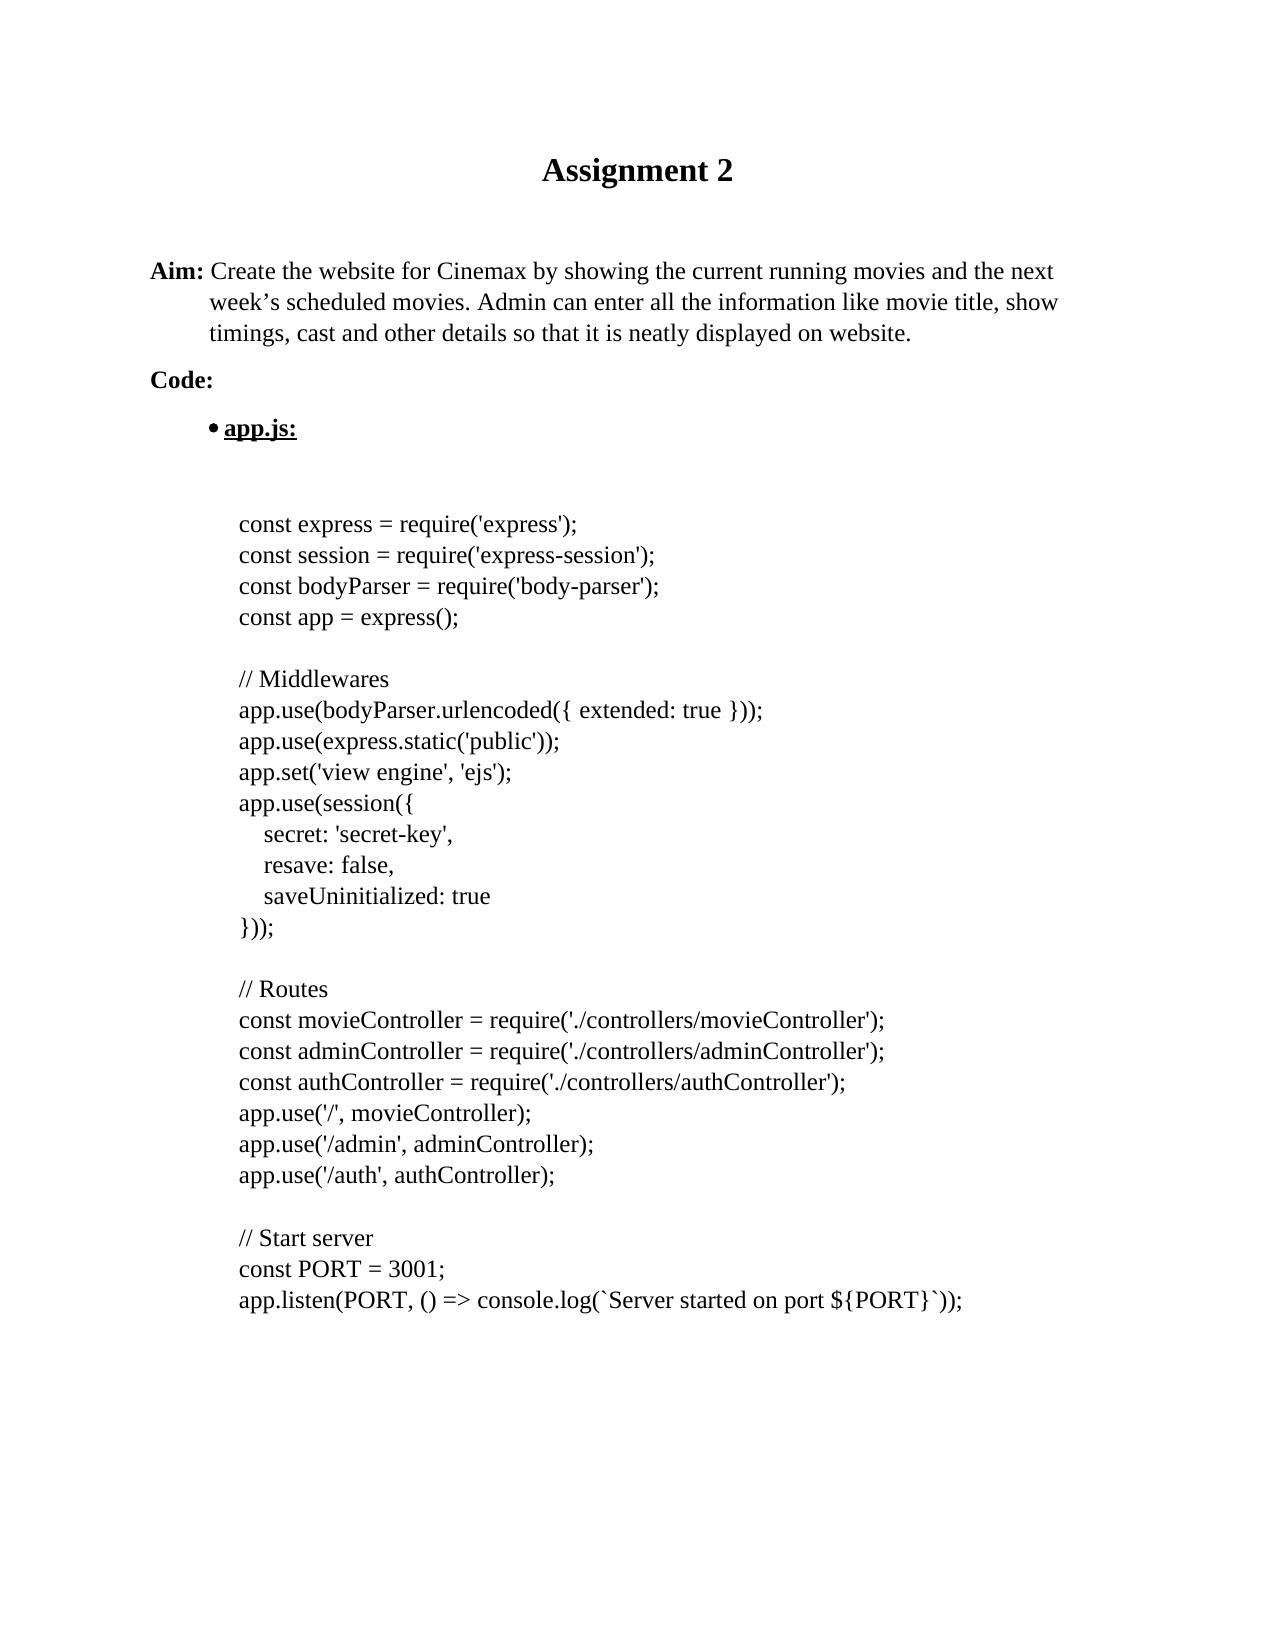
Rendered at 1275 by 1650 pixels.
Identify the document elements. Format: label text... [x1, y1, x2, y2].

text app.listen(PORT, () => console.log(`Server started on port ${PORT}`)); [239, 1285, 1125, 1313]
text const bodyParser = require('body-parser'); [239, 571, 1125, 599]
text app.use('/auth', authController); [239, 1161, 1125, 1189]
text app.use(session({ [239, 788, 1125, 817]
text const PORT = 3001; [239, 1254, 1125, 1282]
text const app = express(); [239, 602, 1125, 631]
text const session = require('express-session'); [239, 540, 1125, 568]
text saveUninitialized: true [239, 881, 1125, 910]
text app.set('view engine', 'ejs'); [239, 757, 1125, 786]
text Assignment 2 [150, 150, 1125, 188]
text // Start server [239, 1223, 1125, 1251]
text // Middlewares [239, 664, 1125, 693]
text // Routes [239, 974, 1125, 1003]
text Aim: Create the website for Cinemax by showing the current running movies and the next week’s scheduled movies. Admin can enter all the information like movie title, show timings, cast and other details so that it is neatly displayed on website. [150, 256, 1125, 347]
text const express = require('express'); [239, 509, 1125, 537]
text const adminController = require('./controllers/adminController'); [239, 1036, 1125, 1065]
text app.use('/', movieController); [239, 1098, 1125, 1127]
text })); [239, 912, 1125, 941]
text const movieController = require('./controllers/movieController'); [239, 1005, 1125, 1034]
text resave: false, [239, 850, 1125, 879]
text app.use(express.static('public')); [239, 726, 1125, 755]
text secret: 'secret-key', [239, 819, 1125, 848]
list app.js: [209, 413, 1125, 442]
text app.use('/admin', adminController); [239, 1129, 1125, 1158]
text app.use(bodyParser.urlencoded({ extended: true })); [239, 695, 1125, 724]
text Code: [150, 366, 1125, 394]
text const authController = require('./controllers/authController'); [239, 1067, 1125, 1096]
